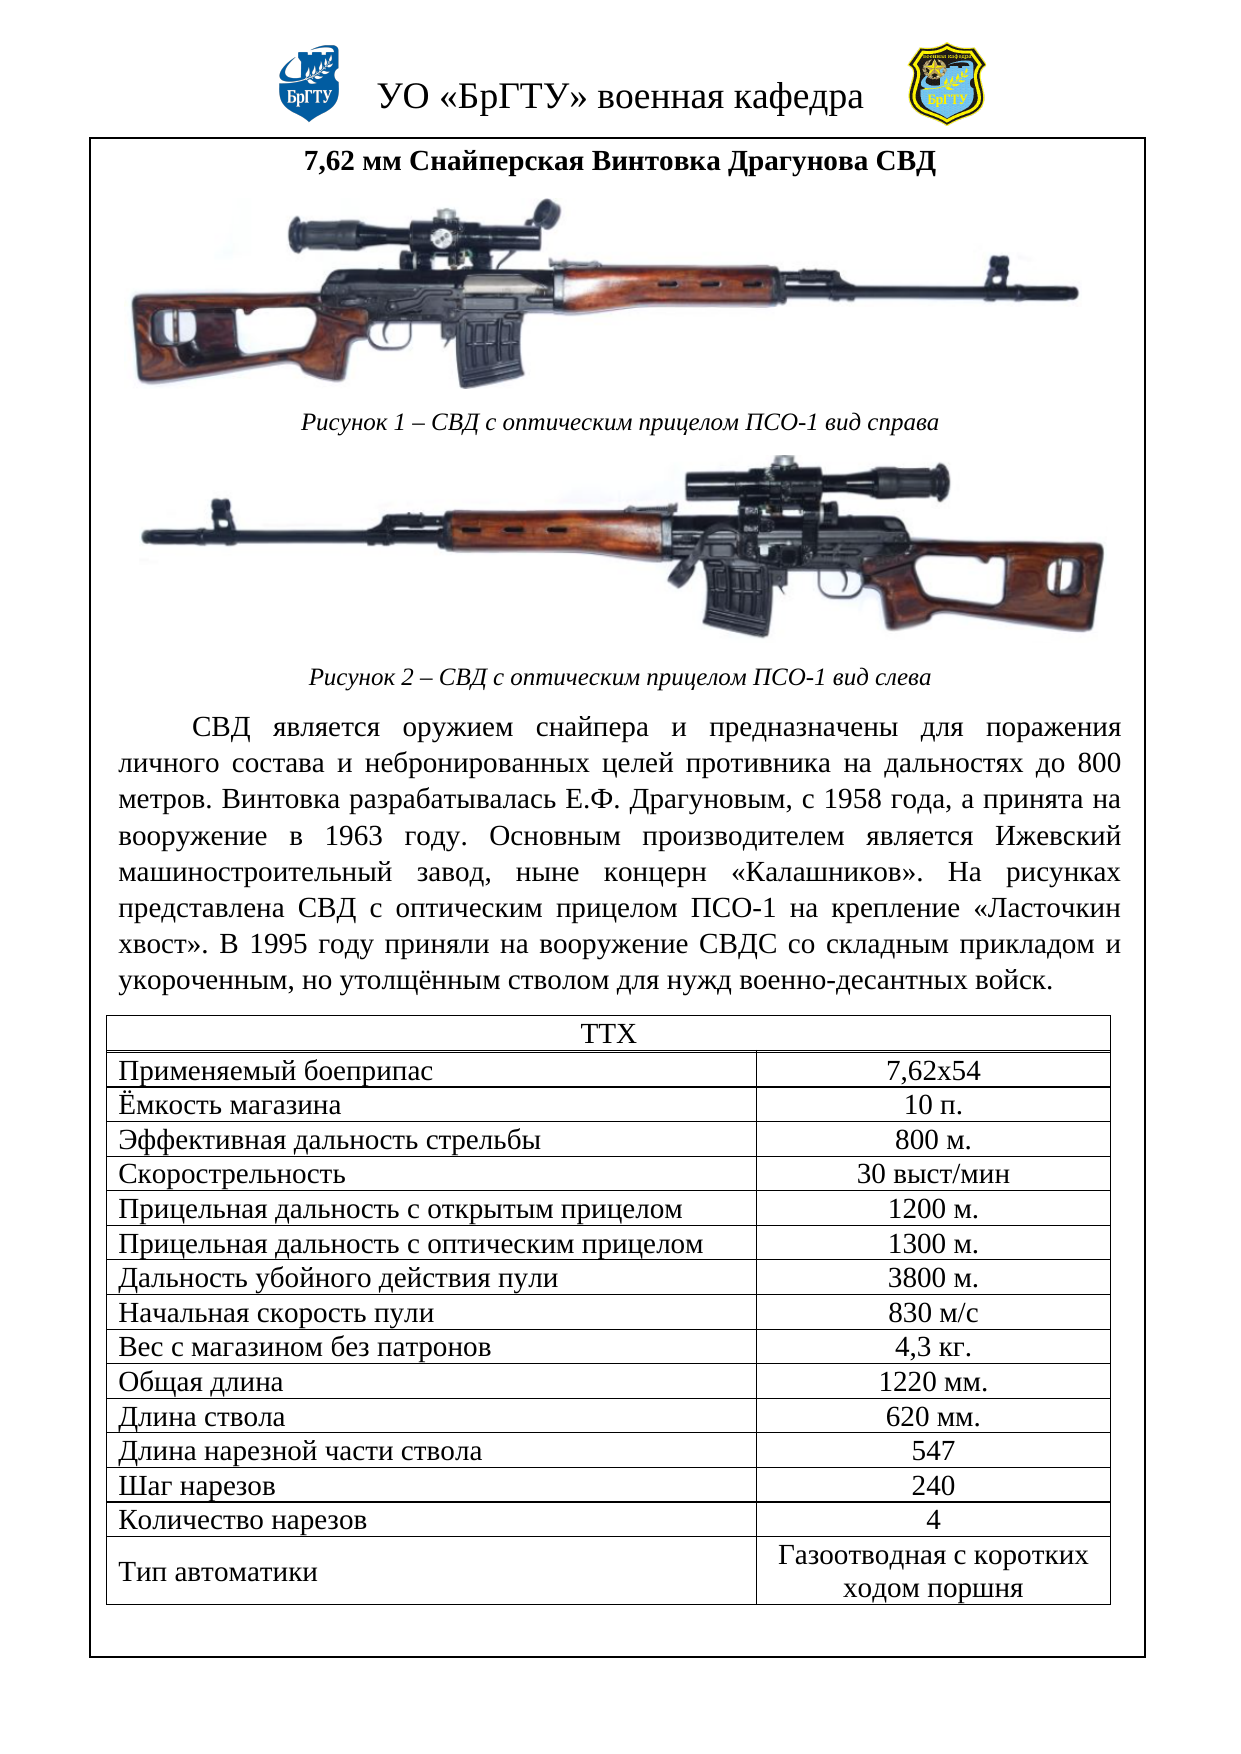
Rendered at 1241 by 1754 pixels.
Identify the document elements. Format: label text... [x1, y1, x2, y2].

table_cell 620 мм. [757, 1399, 1110, 1432]
table_header ТТХ [107, 1016, 1110, 1050]
text СВД является оружием снайпера и предназначены для поражения личного состава и небронированных целей противника на дальностях до 800 метров. Винтовка разрабатывалась Е.Ф. Драгуновым, с 1958 года, а принята на вооружение в 1963 году. Основным производителем является Ижевский машиностроительный завод, ныне концерн «Калашников». На рисунках представлена СВД с оптическим прицелом ПСО-1 на крепление «Ласточкин хвост». В 1995 году приняли на вооружение СВДС со складным прикладом и укороченным, но утолщённым стволом для нужд военно-десантных войск. [118, 709, 1122, 996]
table_cell Количество нарезов [107, 1503, 756, 1536]
table_cell 240 [757, 1468, 1110, 1501]
table_cell Ёмкость магазина [107, 1088, 756, 1121]
picture [118, 196, 1093, 389]
table_cell 830 м/с [757, 1295, 1110, 1328]
table_cell Шаг нарезов [107, 1468, 756, 1501]
table_cell Дальность убойного действия пули [107, 1260, 756, 1294]
table_cell Тип автоматики [107, 1537, 756, 1604]
table_cell 3800 м. [757, 1260, 1110, 1294]
table_cell Эффективная дальность стрельбы [107, 1122, 756, 1156]
table_cell 1220 мм. [757, 1364, 1110, 1398]
table_cell 10 п. [757, 1088, 1110, 1121]
table_cell Газоотводная с коротких ходом поршня [757, 1537, 1110, 1604]
table_cell 1300 м. [757, 1226, 1110, 1259]
table_cell Применяемый боеприпас [107, 1053, 756, 1086]
table_cell Прицельная дальность с открытым прицелом [107, 1191, 756, 1225]
table_cell Прицельная дальность с оптическим прицелом [107, 1226, 756, 1259]
table_cell Длина ствола [107, 1399, 756, 1432]
picture [270, 44, 348, 123]
table_cell 30 выст/мин [757, 1157, 1110, 1190]
table_cell Общая длина [107, 1364, 756, 1398]
table_cell Длина нарезной части ствола [107, 1433, 756, 1467]
table_cell Скорострельность [107, 1157, 756, 1190]
table_cell Вес с магазином без патронов [107, 1330, 756, 1363]
table_cell 7,62х54 [757, 1053, 1110, 1086]
table_cell 4 [757, 1503, 1110, 1536]
table_cell 800 м. [757, 1122, 1110, 1156]
picture [907, 42, 987, 126]
table_cell Начальная скорость пули [107, 1295, 756, 1328]
table_cell 4,3 кг. [757, 1330, 1110, 1363]
text Рисунок 2 – СВД с оптическим прицелом ПСО-1 вид слева [118, 662, 1122, 690]
table_cell 1200 м. [757, 1191, 1110, 1225]
text 7,62 мм Снайперская Винтовка Драгунова СВД [118, 143, 1122, 177]
text Рисунок 1 – СВД с оптическим прицелом ПСО-1 вид справа [118, 407, 1122, 436]
table_cell 547 [757, 1433, 1110, 1467]
picture [132, 455, 1108, 643]
